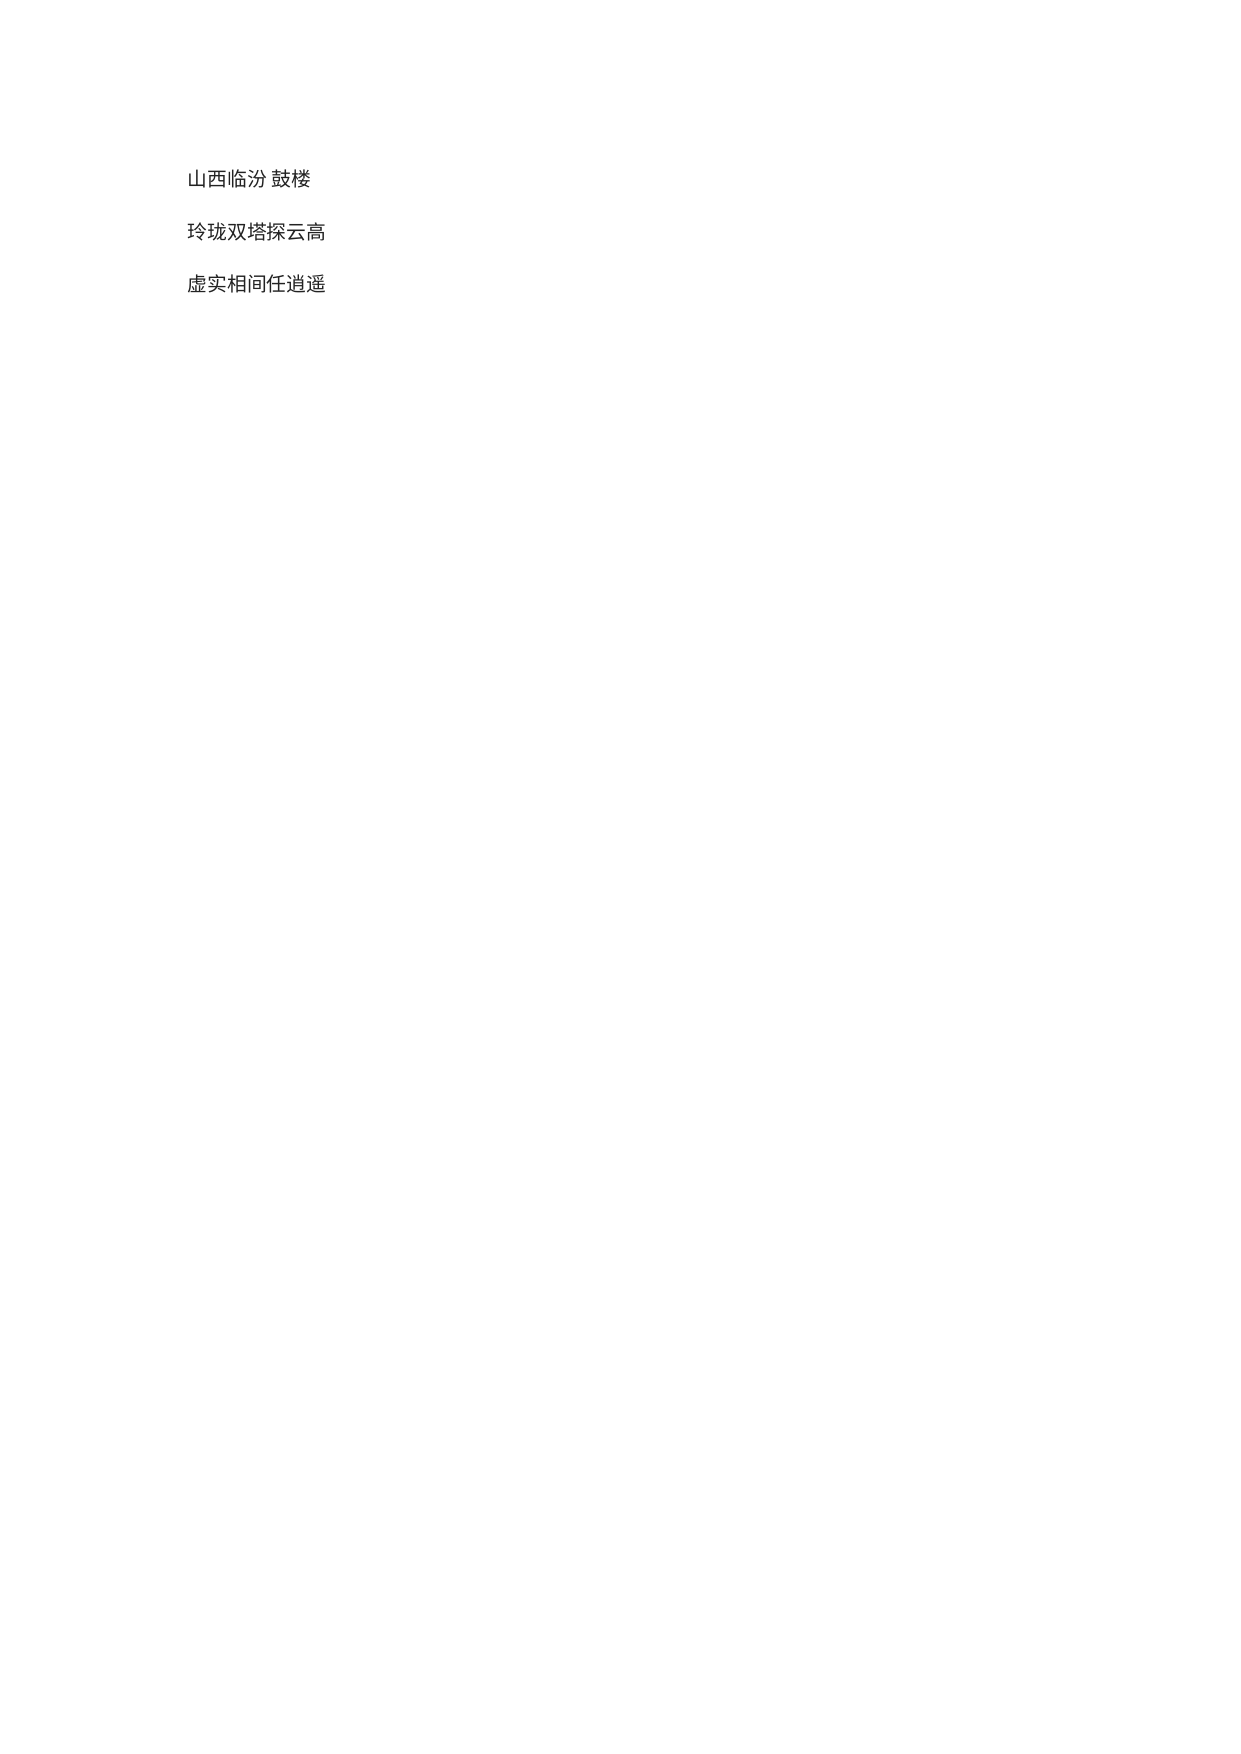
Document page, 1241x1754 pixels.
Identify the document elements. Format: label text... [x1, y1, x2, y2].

text 玲珑双塔探云高 [187, 214, 1053, 247]
text 虚实相间任逍遥 [187, 267, 1053, 299]
text 山西临汾 鼓楼 [187, 162, 1053, 194]
